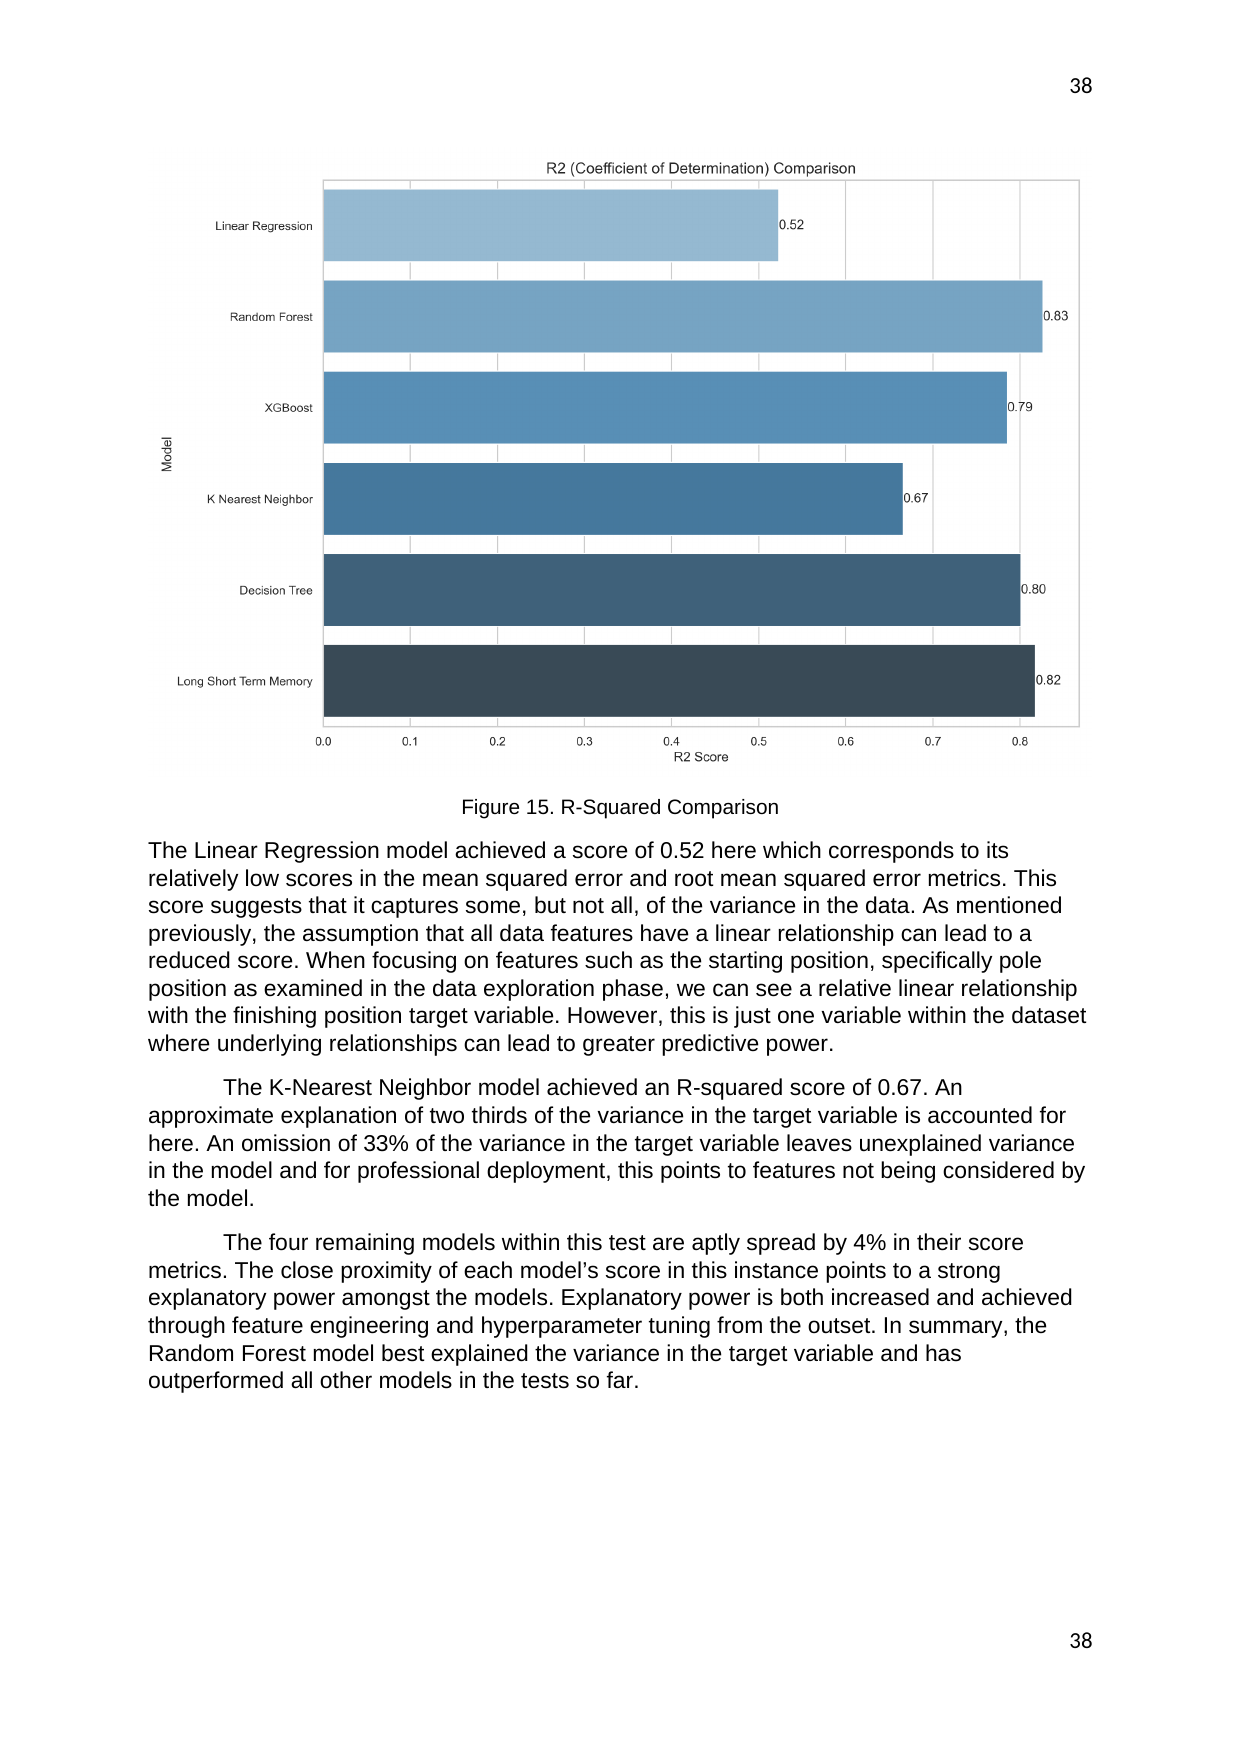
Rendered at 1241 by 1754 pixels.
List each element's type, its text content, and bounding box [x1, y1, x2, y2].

text The Linear Regression model achieved a score of 0.52 here which corresponds to its relatively low scores in the mean squared error and root mean squared error metrics. This score suggests that it captures some, but not all, of the variance in the data. As mentioned previously, the assumption that all data features have a linear relationship can lead to a reduced score. When focusing on features such as the starting position, specifically pole position as examined in the data exploration phase, we can see a relative linear relationship with the finishing position target variable. However, this is just one variable within the dataset where underlying relationships can lead to greater predictive power. [148, 837, 1092, 1056]
text Figure 15. R-Squared Comparison [148, 795, 1092, 819]
text The four remaining models within this test are aptly spread by 4% in their score metrics. The close proximity of each model’s score in this instance points to a strong explanatory power amongst the models. Explanatory power is both increased and achieved through feature engineering and hyperparameter tuning from the outset. In summary, the Random Forest model best explained the variance in the target variable and has outperformed all other models in the tests so far. [148, 1229, 1092, 1393]
picture [147, 147, 1093, 777]
text The K-Nearest Neighbor model achieved an R-squared score of 0.67. An approximate explanation of two thirds of the variance in the target variable is accounted for here. An omission of 33% of the variance in the target variable leaves unexplained variance in the model and for professional deployment, this points to features not being considered by the model. [148, 1074, 1092, 1211]
